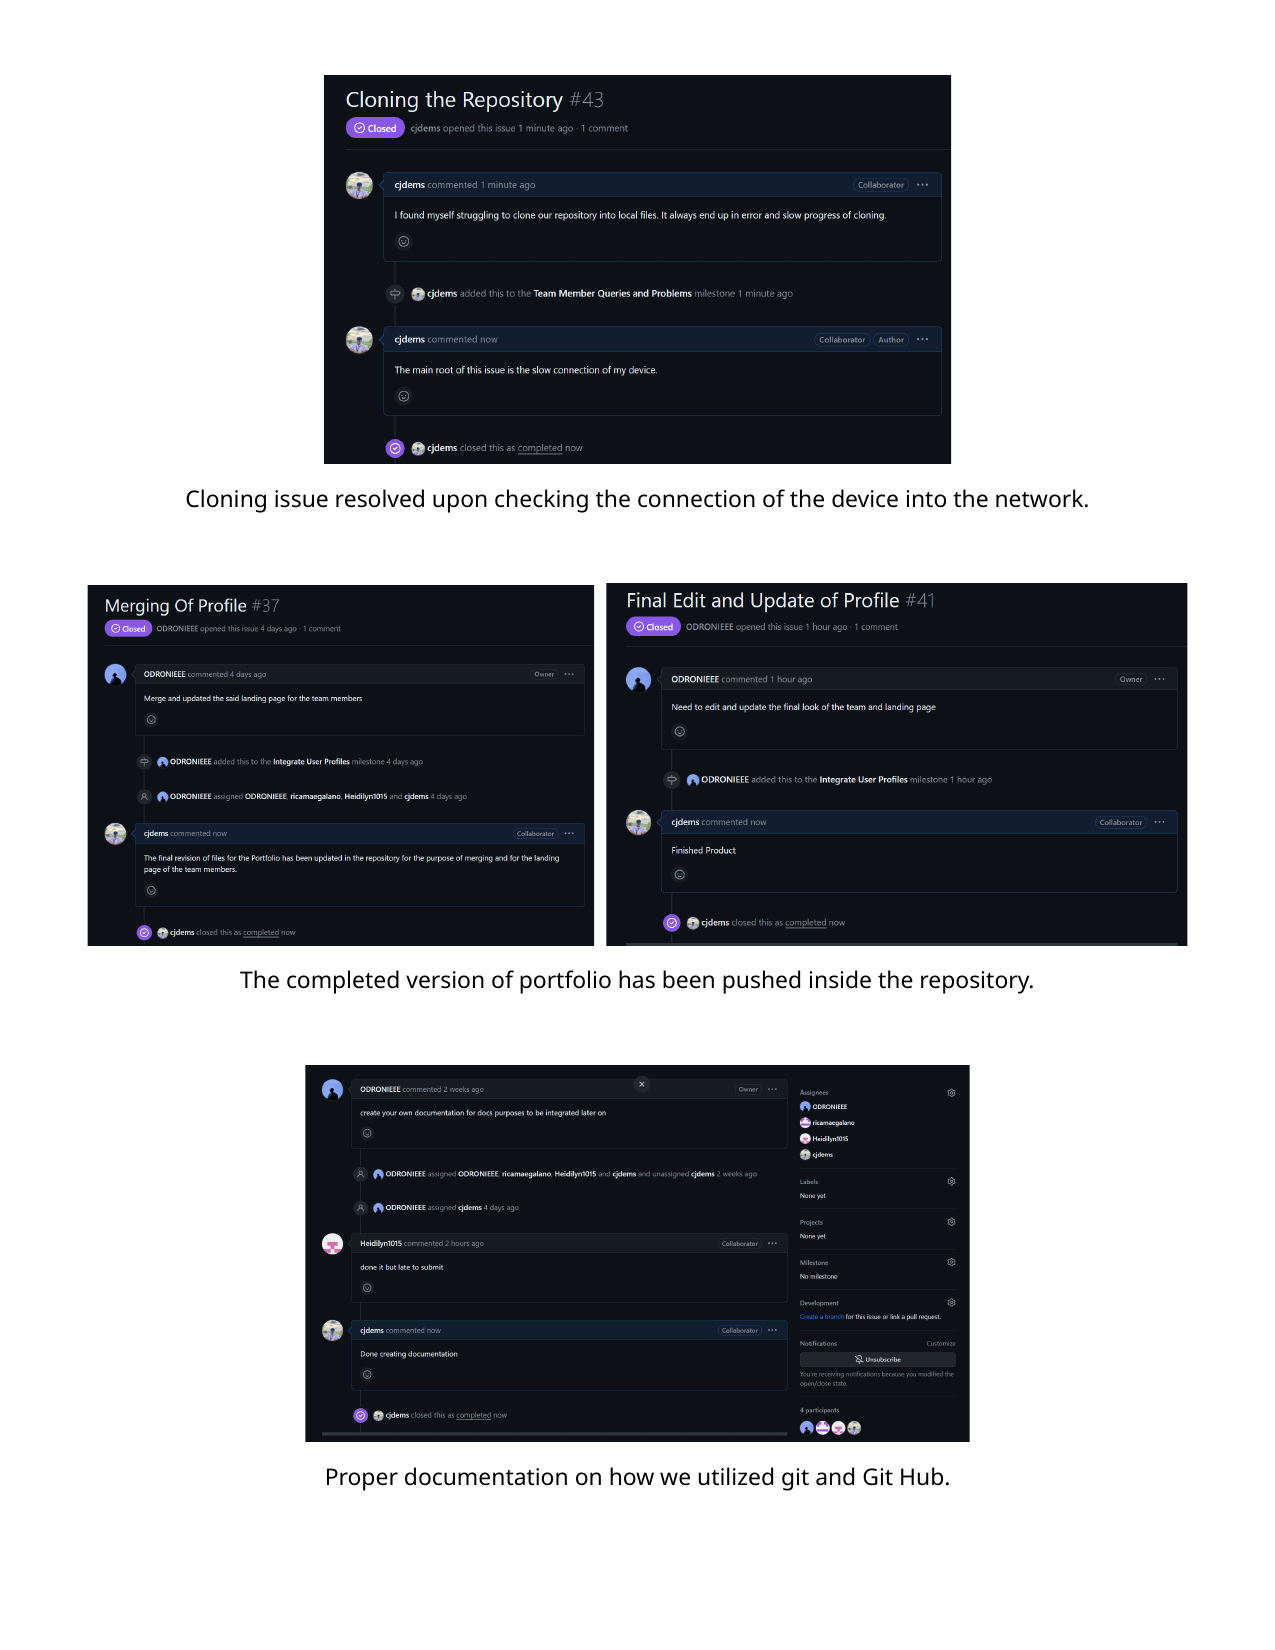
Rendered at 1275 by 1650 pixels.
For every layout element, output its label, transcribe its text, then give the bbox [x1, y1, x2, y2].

text Cloning issue resolved upon checking the connection of the device into the network. [75, 482, 1200, 514]
text Proper documentation on how we utilized git and Git Hub. [75, 1461, 1200, 1492]
picture [305, 1065, 970, 1442]
picture [324, 75, 952, 464]
picture [606, 583, 1188, 946]
picture [87, 585, 595, 946]
text The completed version of portfolio has been pushed inside the repository. [75, 964, 1200, 996]
